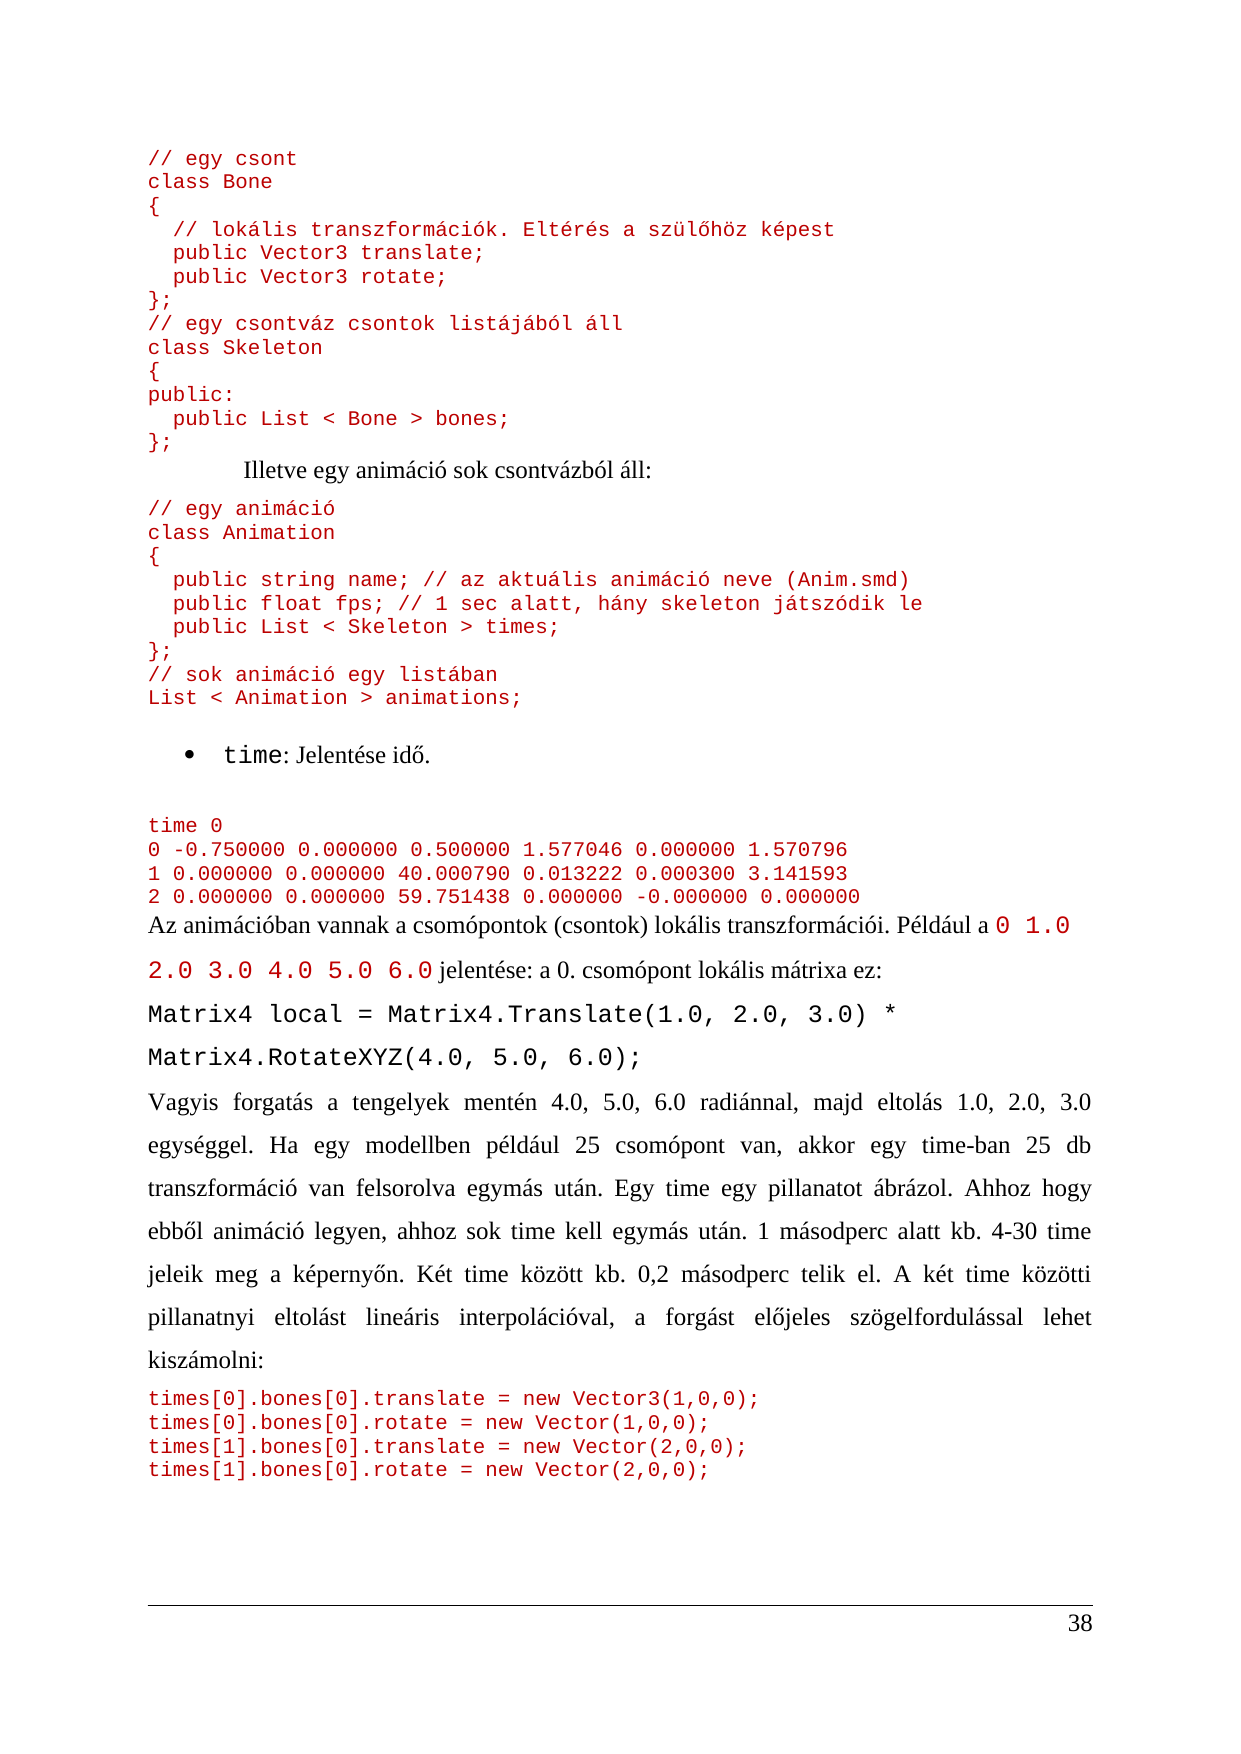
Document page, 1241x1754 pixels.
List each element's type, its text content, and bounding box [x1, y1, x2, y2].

text Az animációban vannak a csomópontok (csontok) lokális transzformációi. Például a 0 1.0 2.0 3.0 4.0 5.0 6.0 jelentése: a 0. csomópont lokális mátrixa ez: [148, 910, 1093, 986]
text // egy animáció [148, 498, 1093, 522]
text time 0 [148, 816, 1093, 839]
text times[0].bones[0].translate = new Vector3(1,0,0); [148, 1388, 1093, 1412]
text times[1].bones[0].translate = new Vector(2,0,0); [148, 1436, 1093, 1459]
text public List < Bone > bones; [148, 408, 1093, 431]
text 0 -0.750000 0.000000 0.500000 1.577046 0.000000 1.570796 [148, 839, 1093, 863]
text Matrix4 local = Matrix4.Translate(1.0, 2.0, 3.0) * Matrix4.RotateXYZ(4.0, 5.0, 6.0); [148, 1002, 1093, 1072]
text public string name; // az aktuális animáció neve (Anim.smd) [148, 569, 1093, 593]
text 2 0.000000 0.000000 59.751438 0.000000 -0.000000 0.000000 [148, 886, 1093, 910]
text class Animation [148, 522, 1093, 545]
text { [148, 195, 1093, 218]
text Illetve egy animáció sok csontvázból áll: [148, 455, 1093, 484]
text class Skeleton [148, 337, 1093, 360]
text { [148, 360, 1093, 384]
text List < Animation > animations; [148, 687, 1093, 711]
text times[1].bones[0].rotate = new Vector(2,0,0); [148, 1459, 1093, 1483]
text public Vector3 rotate; [148, 266, 1093, 289]
text times[0].bones[0].rotate = new Vector(1,0,0); [148, 1412, 1093, 1436]
text // egy csont [148, 148, 1093, 171]
text }; [148, 431, 1093, 455]
text // sok animáció egy listában [148, 664, 1093, 687]
text public: [148, 384, 1093, 408]
text // egy csontváz csontok listájából áll [148, 313, 1093, 337]
text }; [148, 640, 1093, 664]
text public Vector3 translate; [148, 242, 1093, 266]
text // lokális transzformációk. Eltérés a szülőhöz képest [148, 218, 1093, 242]
text public float fps; // 1 sec alatt, hány skeleton játszódik le [148, 593, 1093, 616]
text Vagyis forgatás a tengelyek mentén 4.0, 5.0, 6.0 radiánnal, majd eltolás 1.0, 2.0, 3.0 egységgel. Ha egy modellben például 25 csomópont van, akkor egy time-ban 25 db transzformáció van felsorolva egymás után. Egy time egy pillanatot ábrázol. Ahhoz hogy ebből animáció legyen, ahhoz sok time kell egymás után. 1 másodperc alatt kb. 4-30 time jeleik meg a képernyőn. Két time között kb. 0,2 másodperc telik el. A két time közötti pillanatnyi eltolást lineáris interpolációval, a forgást előjeles szögelfordulással lehet kiszámolni: [148, 1087, 1093, 1374]
list time: Jelentése idő. [185, 740, 1093, 771]
text { [148, 545, 1093, 569]
text class Bone [148, 171, 1093, 195]
text }; [148, 289, 1093, 313]
text public List < Skeleton > times; [148, 616, 1093, 640]
text 1 0.000000 0.000000 40.000790 0.013222 0.000300 3.141593 [148, 863, 1093, 886]
